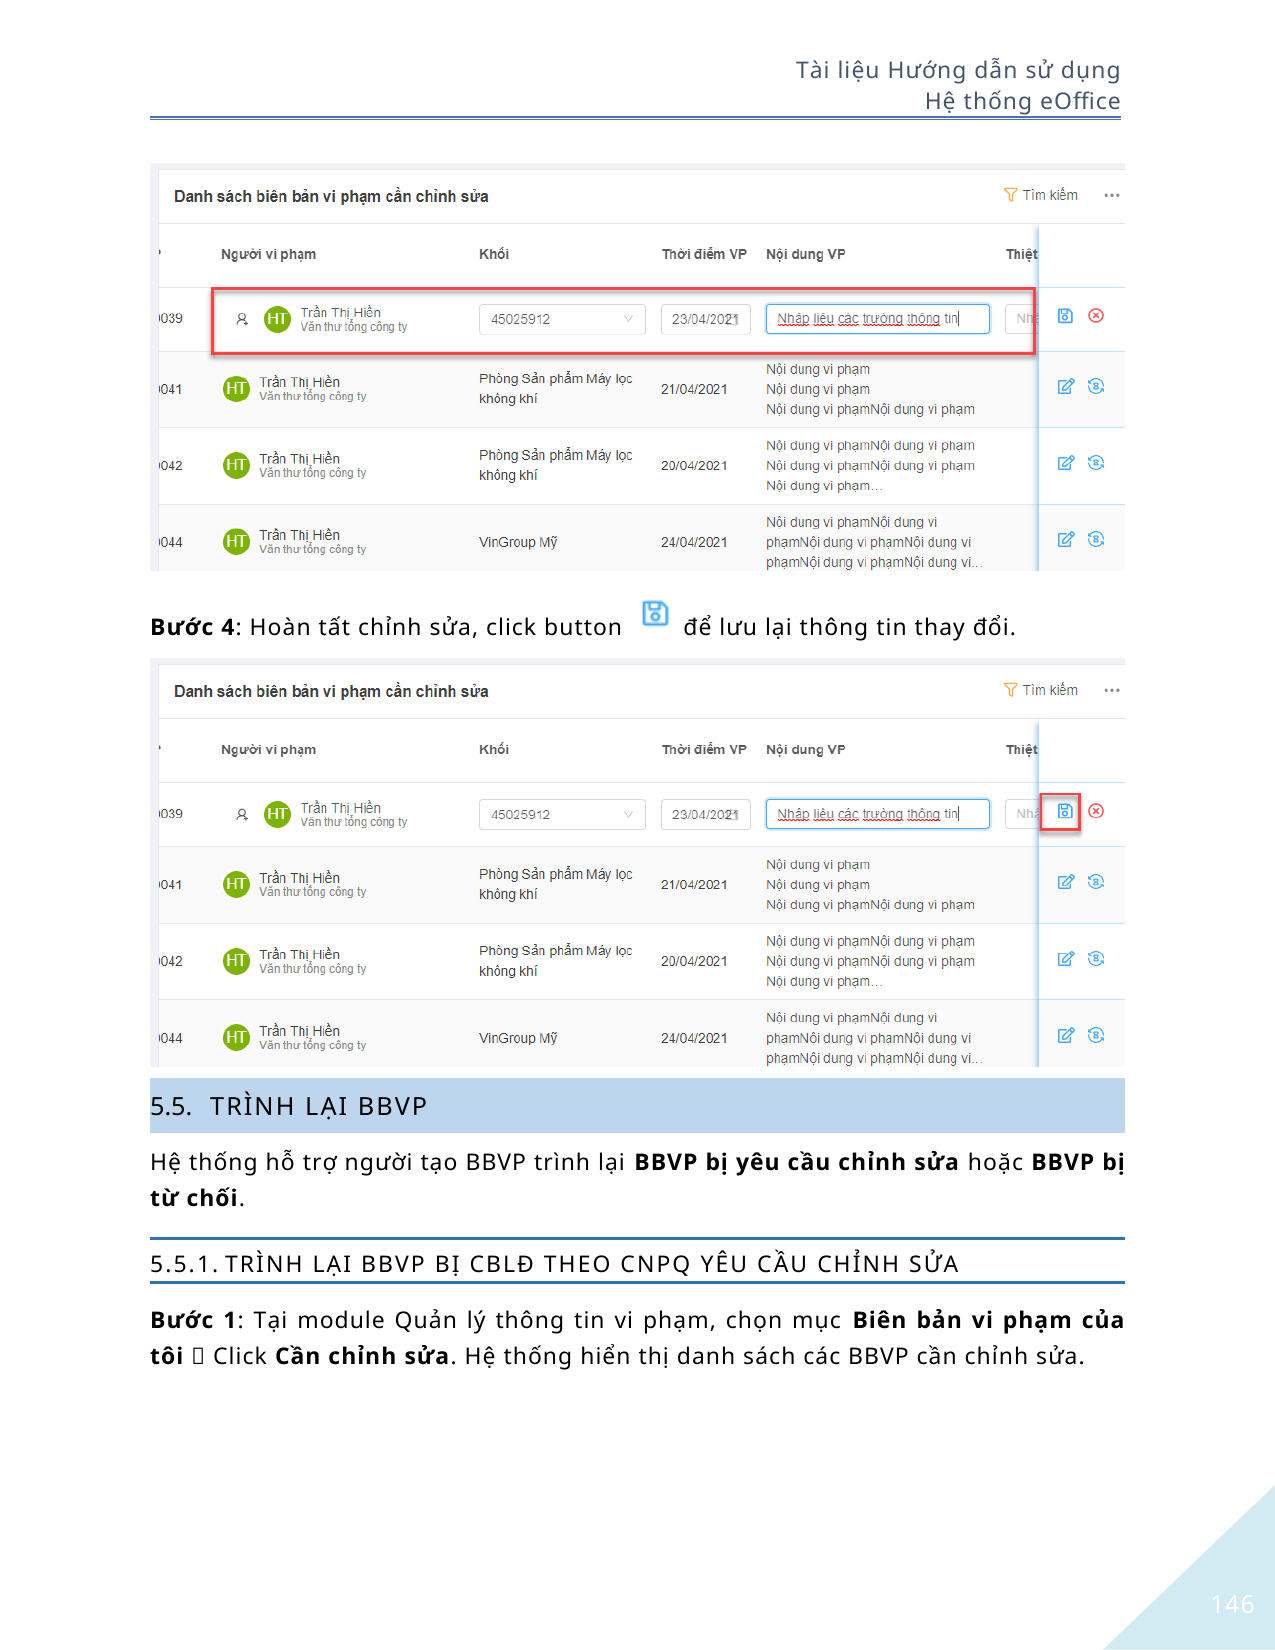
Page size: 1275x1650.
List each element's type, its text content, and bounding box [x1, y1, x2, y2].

text Bước 4: Hoàn tất chỉnh sửa, click button để lưu lại thông tin thay đổi. [150, 588, 1125, 642]
picture [150, 658, 1125, 1067]
text Hệ thống hỗ trợ người tạo BBVP trình lại BBVP bị yêu cầu chỉnh sửa hoặc BBVP bị từ chối. [150, 1146, 1125, 1213]
picture [150, 163, 1125, 571]
subtitle Trình lại BBVP [150, 1082, 1125, 1129]
text Bước 1: Tại module Quản lý thông tin vi phạm, chọn mục Biên bản vi phạm của tôi  Click Cần chỉnh sửa. Hệ thống hiển thị danh sách các BBVP cần chỉnh sửa. [150, 1304, 1125, 1371]
subtitle Trình lại BBVP bị CBLĐ theo CNPQ yêu cầu chỉnh sửa [150, 1240, 1125, 1281]
picture [630, 588, 677, 635]
